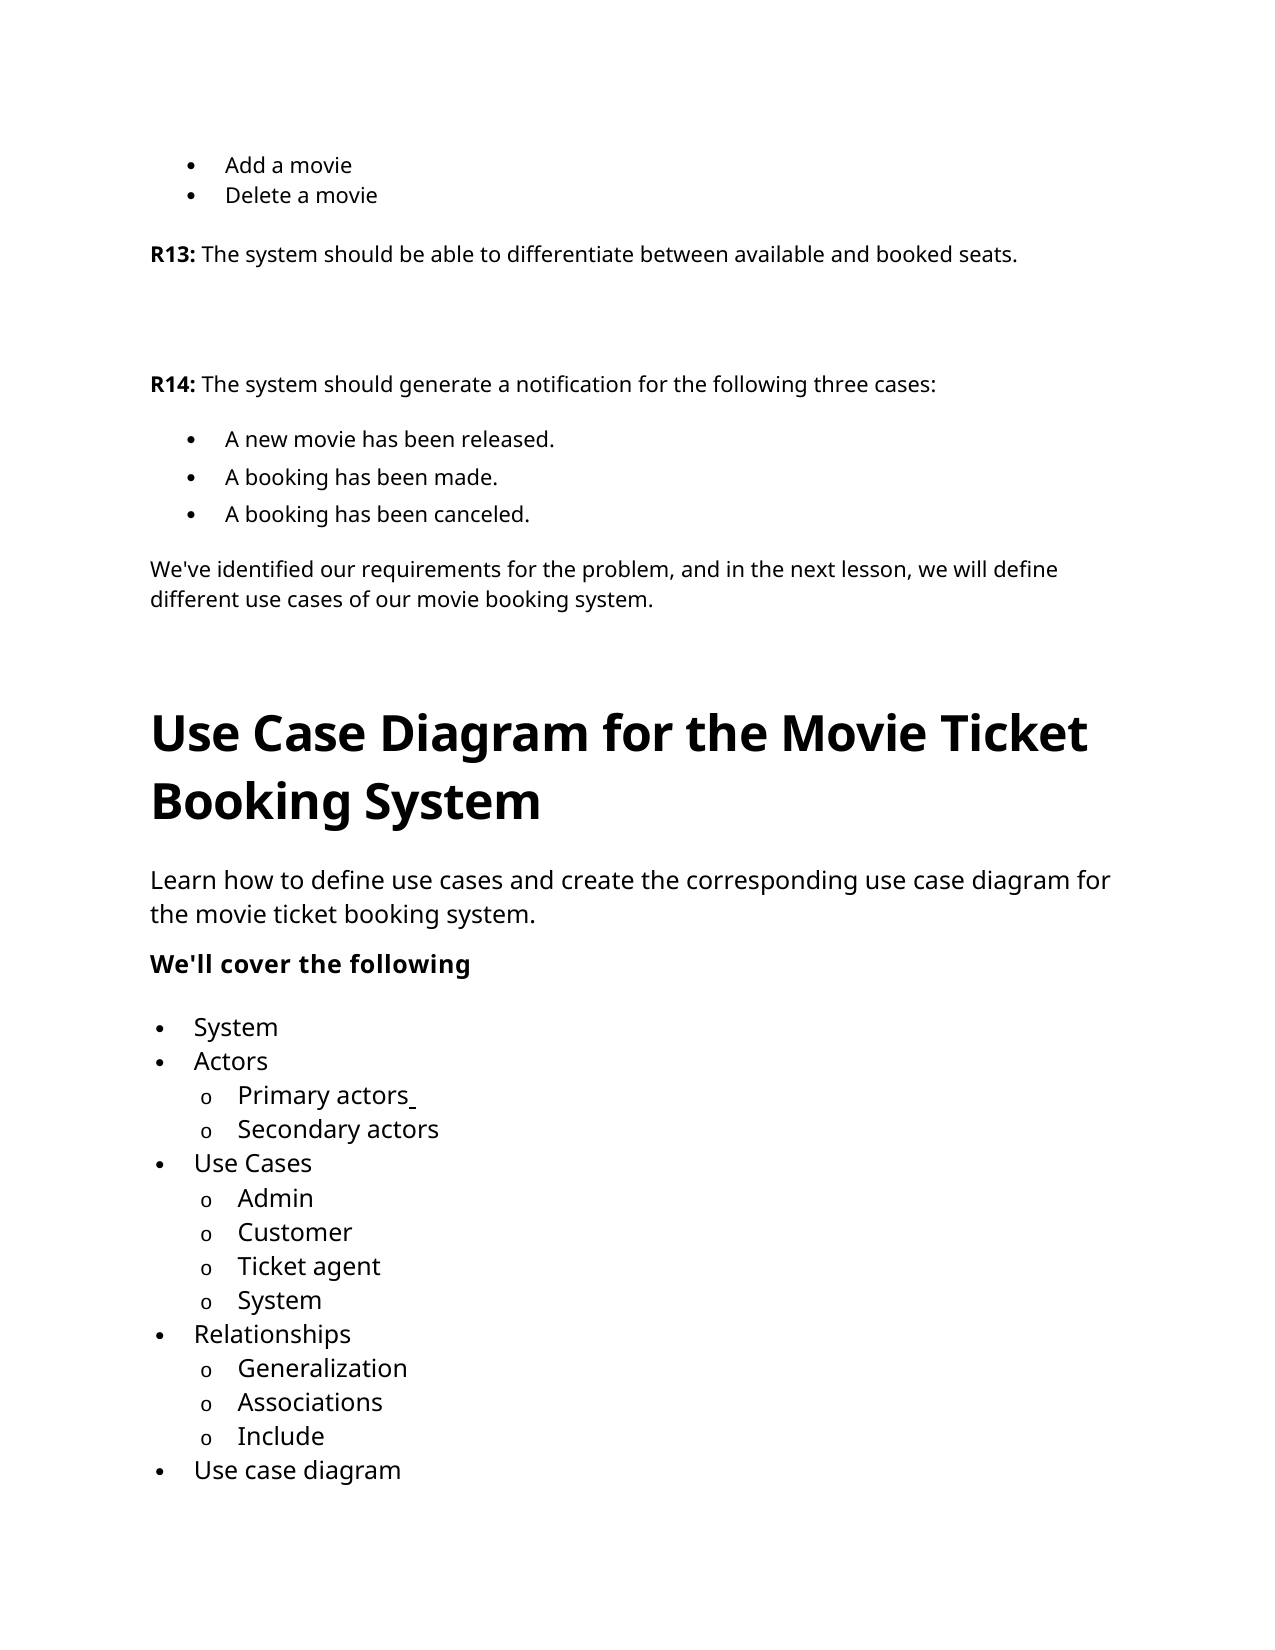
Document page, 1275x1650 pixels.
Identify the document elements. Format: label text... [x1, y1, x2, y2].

list Actors [156, 1044, 1125, 1078]
subtitle Use Case Diagram for the Movie Ticket Booking System [150, 697, 1125, 834]
list Generalization [200, 1351, 1125, 1384]
text R14: The system should generate a notification for the following three cases: [150, 369, 1125, 399]
list Use case diagram [156, 1453, 1125, 1487]
text We'll cover the following [150, 947, 1125, 981]
list Admin [200, 1180, 1125, 1214]
list Secondary actors [200, 1112, 1125, 1146]
list Include [200, 1419, 1125, 1453]
text Learn how to define use cases and create the corresponding use case diagram for the movie ticket booking system. [150, 863, 1125, 931]
list Primary actors [200, 1078, 1125, 1112]
list System [156, 1010, 1125, 1044]
list Use Cases [156, 1146, 1125, 1180]
list A new movie has been released. [187, 424, 1125, 454]
list A booking has been made. [187, 462, 1125, 491]
list A booking has been canceled. [187, 499, 1125, 529]
list Delete a movie [187, 180, 1125, 209]
list System [200, 1282, 1125, 1316]
list Add a movie [187, 150, 1125, 180]
text R13: The system should be able to differentiate between available and booked seats. [150, 239, 1125, 268]
list Customer [200, 1214, 1125, 1248]
list Relationships [156, 1316, 1125, 1351]
list Associations [200, 1384, 1125, 1419]
list Ticket agent [200, 1248, 1125, 1282]
text We've identified our requirements for the problem, and in the next lesson, we will define different use cases of our movie booking system. [150, 554, 1125, 613]
